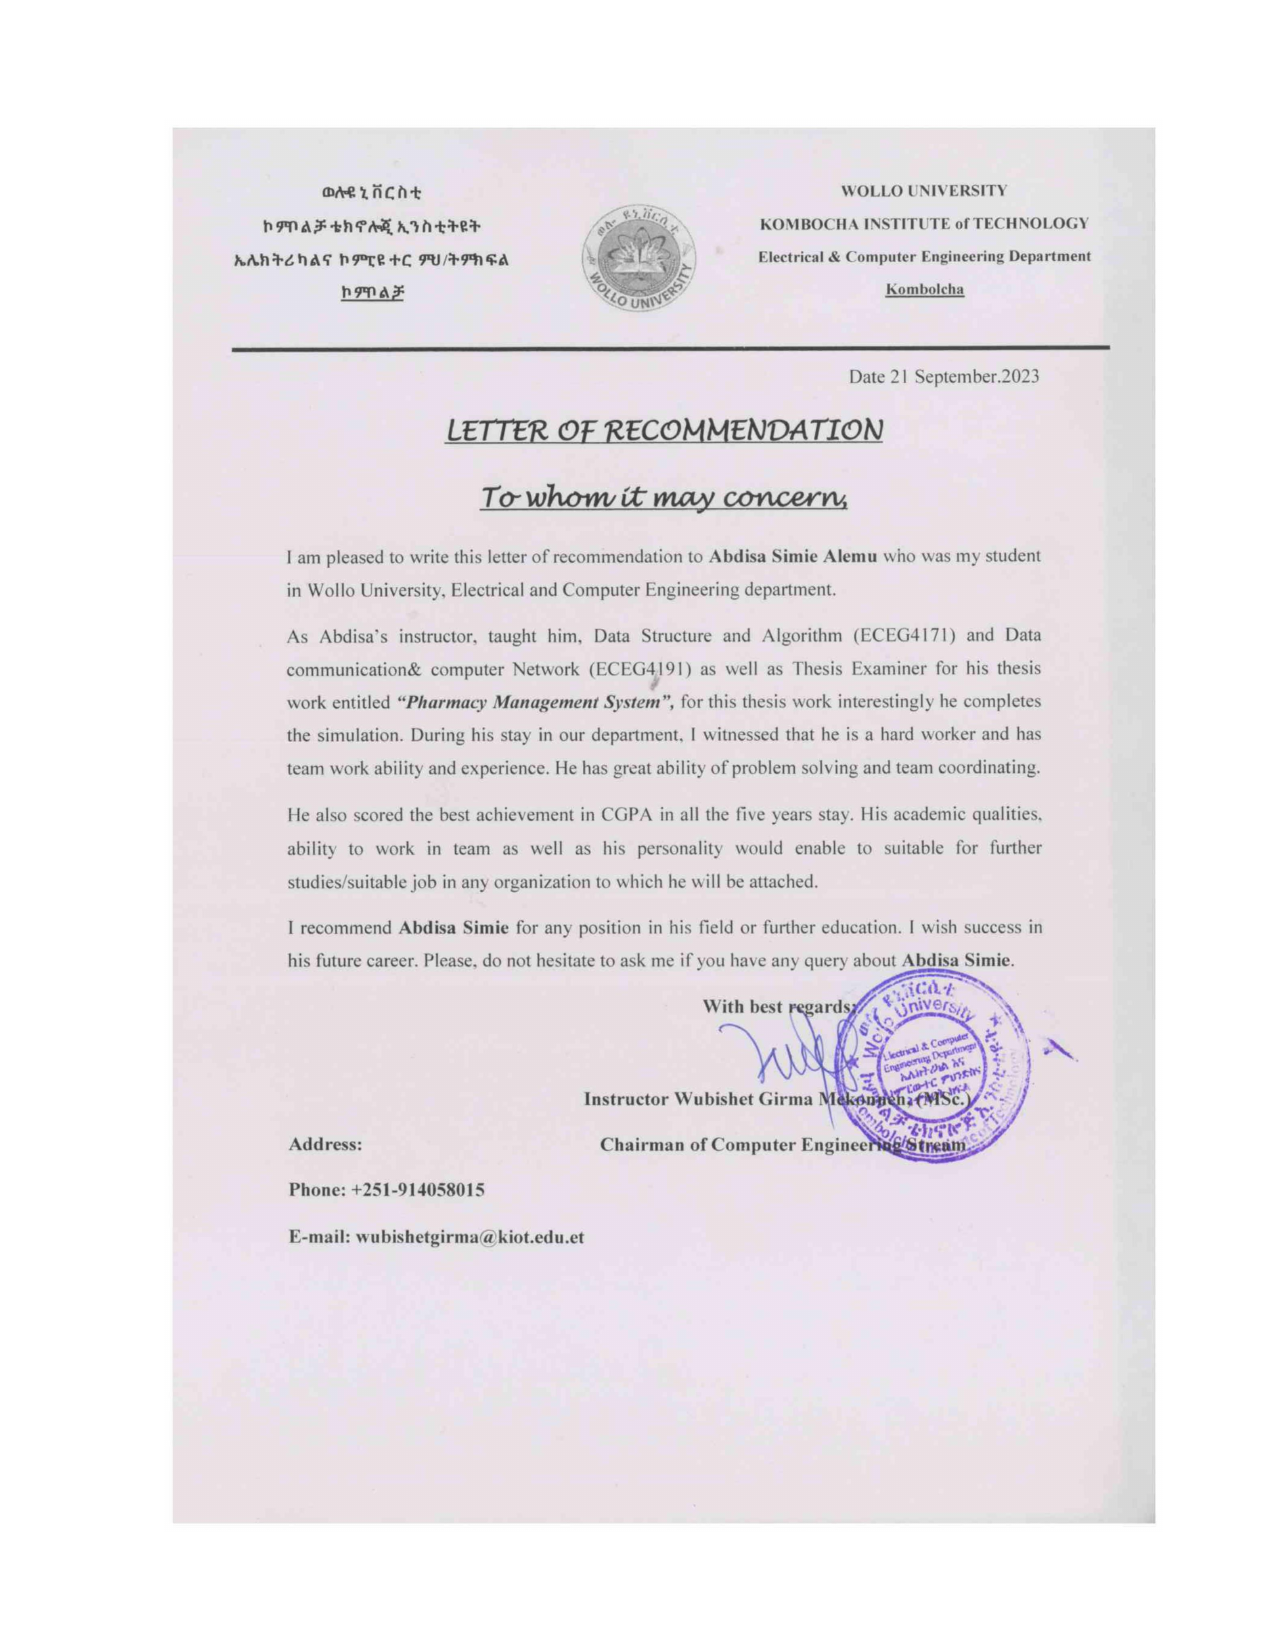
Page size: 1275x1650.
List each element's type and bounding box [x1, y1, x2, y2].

picture [163, 118, 1164, 1532]
